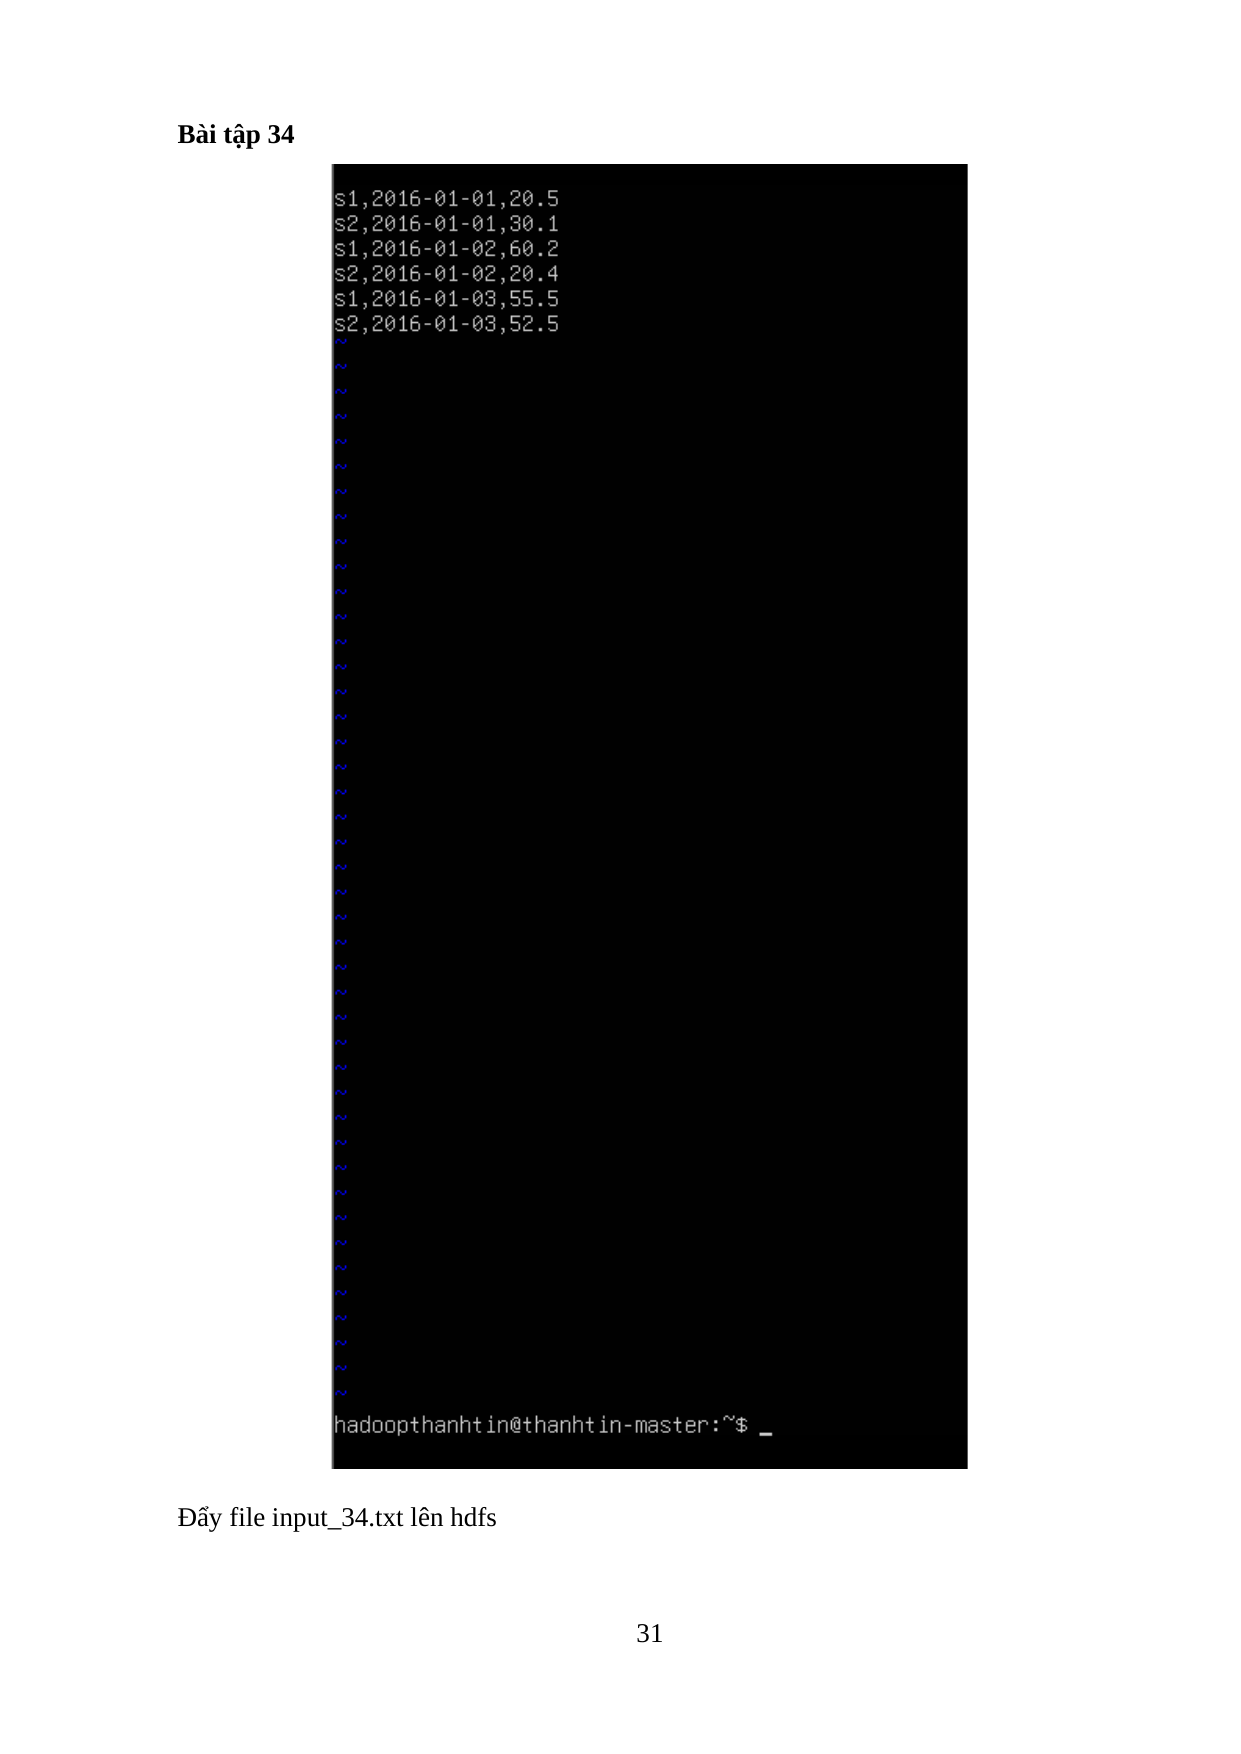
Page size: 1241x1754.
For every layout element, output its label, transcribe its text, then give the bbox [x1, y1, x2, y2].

subtitle Bài tập 34 [177, 118, 1122, 149]
text Đẩy file input_34.txt lên hdfs [177, 1501, 1122, 1532]
picture [331, 164, 968, 1469]
